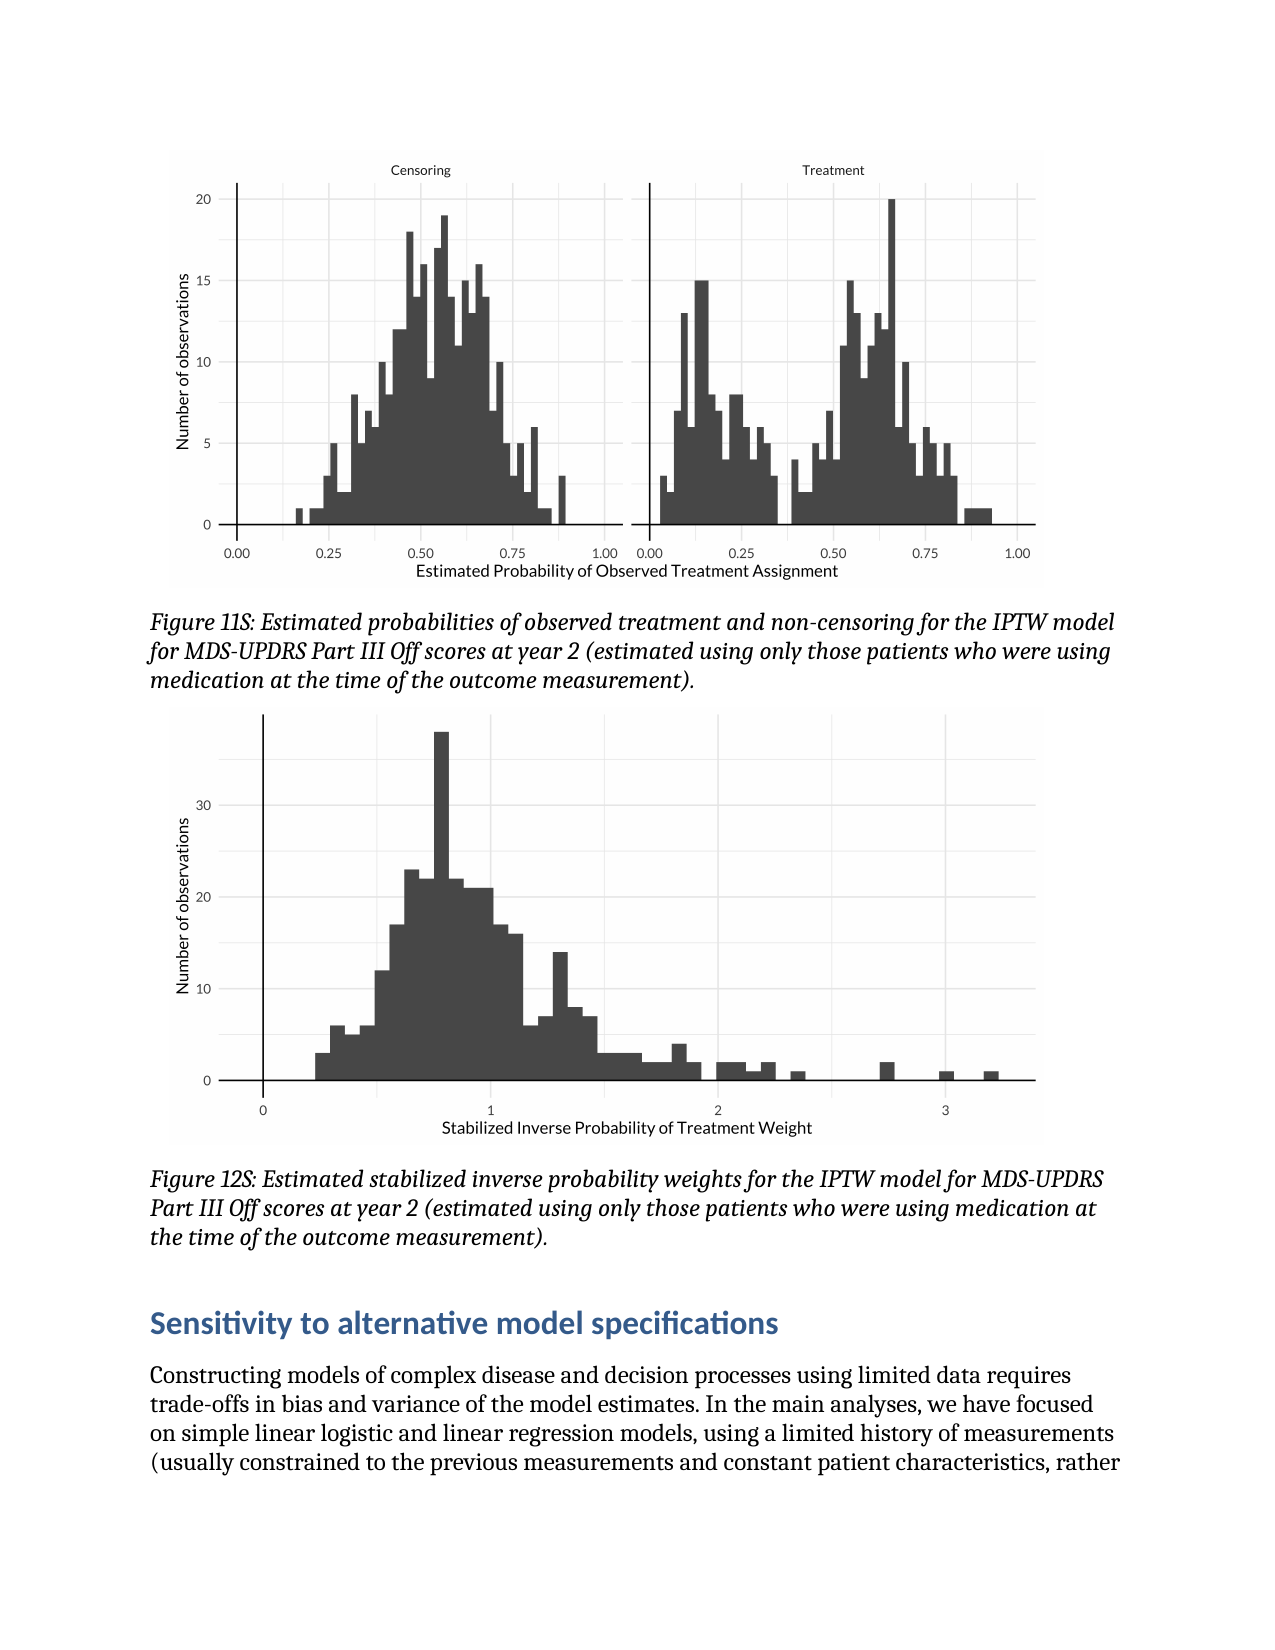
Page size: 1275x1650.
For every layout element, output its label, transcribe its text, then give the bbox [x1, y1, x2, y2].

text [150, 1361, 1125, 1476]
picture [168, 707, 1044, 1145]
picture [168, 150, 1044, 588]
subtitle Sensitivity to alternative model specifications [150, 1302, 1125, 1342]
text Figure 11S: Estimated probabilities of observed treatment and non-censoring for the IPTW model for MDS-UPDRS Part III Off scores at year 2 (estimated using only those patients who were using medication at the time of the outcome measurement). [150, 608, 1125, 694]
text Figure 12S: Estimated stabilized inverse probability weights for the IPTW model for MDS-UPDRS Part III Off scores at year 2 (estimated using only those patients who were using medication at the time of the outcome measurement). [150, 1165, 1125, 1252]
